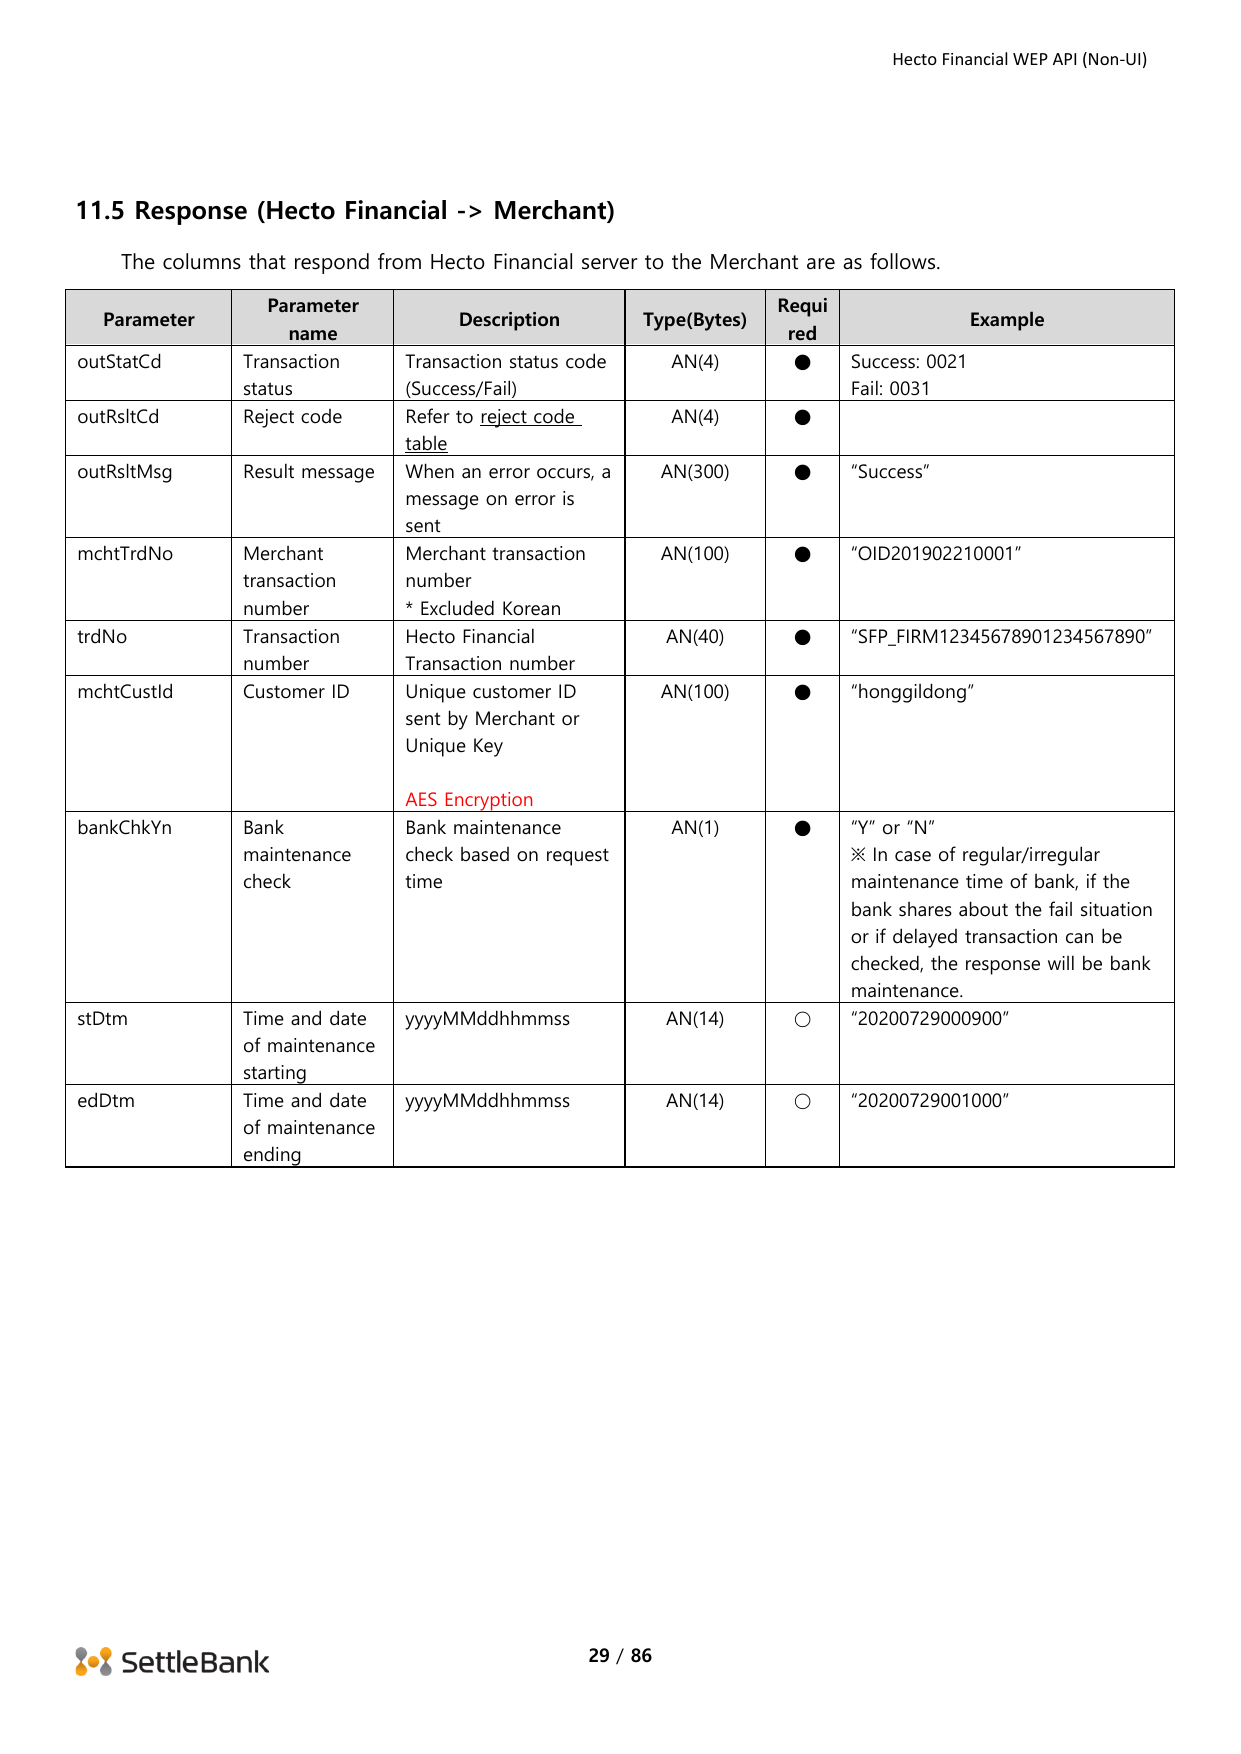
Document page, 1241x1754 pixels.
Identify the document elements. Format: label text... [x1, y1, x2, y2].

table_cell Reject code [232, 401, 393, 455]
table_cell AN(14) [626, 1003, 765, 1084]
table_cell outRsltCd [66, 401, 231, 455]
table_cell Refer to reject code table [394, 401, 624, 455]
table_cell ○ [766, 1003, 839, 1084]
subtitle Response (Hecto Financial -> Merchant) [75, 192, 1165, 226]
table_cell When an error occurs, a message on error is sent [394, 456, 624, 537]
table_cell yyyyMMddhhmmss [394, 1085, 624, 1166]
table_cell ● [766, 621, 839, 675]
table_cell yyyyMMddhhmmss [394, 1003, 624, 1084]
table_header Type(Bytes) [626, 290, 765, 344]
table_cell ● [766, 346, 839, 400]
table_cell “SFP_FIRM12345678901234567890” [840, 621, 1174, 675]
text The columns that respond from Hecto Financial server to the Merchant are as follows. [121, 246, 1165, 274]
table_cell Time and date of maintenance ending [232, 1085, 393, 1166]
table_cell ● [766, 538, 839, 619]
table_cell ○ [766, 1085, 839, 1166]
table_cell ● [766, 676, 839, 811]
table_cell stDtm [66, 1003, 231, 1084]
table_cell AN(1) [626, 812, 765, 1002]
table_cell Transaction status [232, 346, 393, 400]
table_header Required [766, 290, 839, 344]
table_cell ● [766, 812, 839, 1002]
table_cell Success: 0021 Fail: 0031 [840, 346, 1174, 400]
table_cell AN(100) [626, 538, 765, 619]
table_header Example [840, 290, 1174, 344]
table_cell Hecto Financial Transaction number [394, 621, 624, 675]
table_cell [840, 401, 1174, 455]
table_cell ● [766, 401, 839, 455]
table_cell “OID201902210001” [840, 538, 1174, 619]
table_cell “honggildong” [840, 676, 1174, 811]
table_cell AN(100) [626, 676, 765, 811]
table_cell “20200729001000” [840, 1085, 1174, 1166]
table_cell AN(4) [626, 401, 765, 455]
table_cell trdNo [66, 621, 231, 675]
table_cell “Y” or “N” ※ In case of regular/irregular maintenance time of bank, if the bank shares about the fail situation or if delayed transaction can be checked, the response will be bank maintenance. [840, 812, 1174, 1002]
table_cell “Success” [840, 456, 1174, 537]
table_cell Result message [232, 456, 393, 537]
table_cell mchtTrdNo [66, 538, 231, 619]
table_cell Unique customer ID sent by Merchant or Unique Key AES Encryption [394, 676, 624, 811]
table_header Parameter [66, 290, 231, 344]
table_cell Customer ID [232, 676, 393, 811]
table_cell Bank maintenance check based on request time [394, 812, 624, 1002]
table_header Parameter name [232, 290, 393, 344]
table_cell AN(14) [626, 1085, 765, 1166]
table_cell outRsltMsg [66, 456, 231, 537]
table_cell Bank maintenance check [232, 812, 393, 1002]
table_cell ● [766, 456, 839, 537]
table_cell mchtCustId [66, 676, 231, 811]
table_cell Transaction status code (Success/Fail) [394, 346, 624, 400]
table_cell AN(4) [626, 346, 765, 400]
table_cell edDtm [66, 1085, 231, 1166]
table_cell bankChkYn [66, 812, 231, 1002]
picture [75, 1647, 270, 1676]
table_cell Time and date of maintenance starting [232, 1003, 393, 1084]
table_cell Merchant transaction number * Excluded Korean [394, 538, 624, 619]
table_cell AN(300) [626, 456, 765, 537]
table_cell Transaction number [232, 621, 393, 675]
table_cell outStatCd [66, 346, 231, 400]
table_header Description [394, 290, 624, 344]
table_cell “20200729000900” [840, 1003, 1174, 1084]
table_cell AN(40) [626, 621, 765, 675]
table_cell Merchant transaction number [232, 538, 393, 619]
